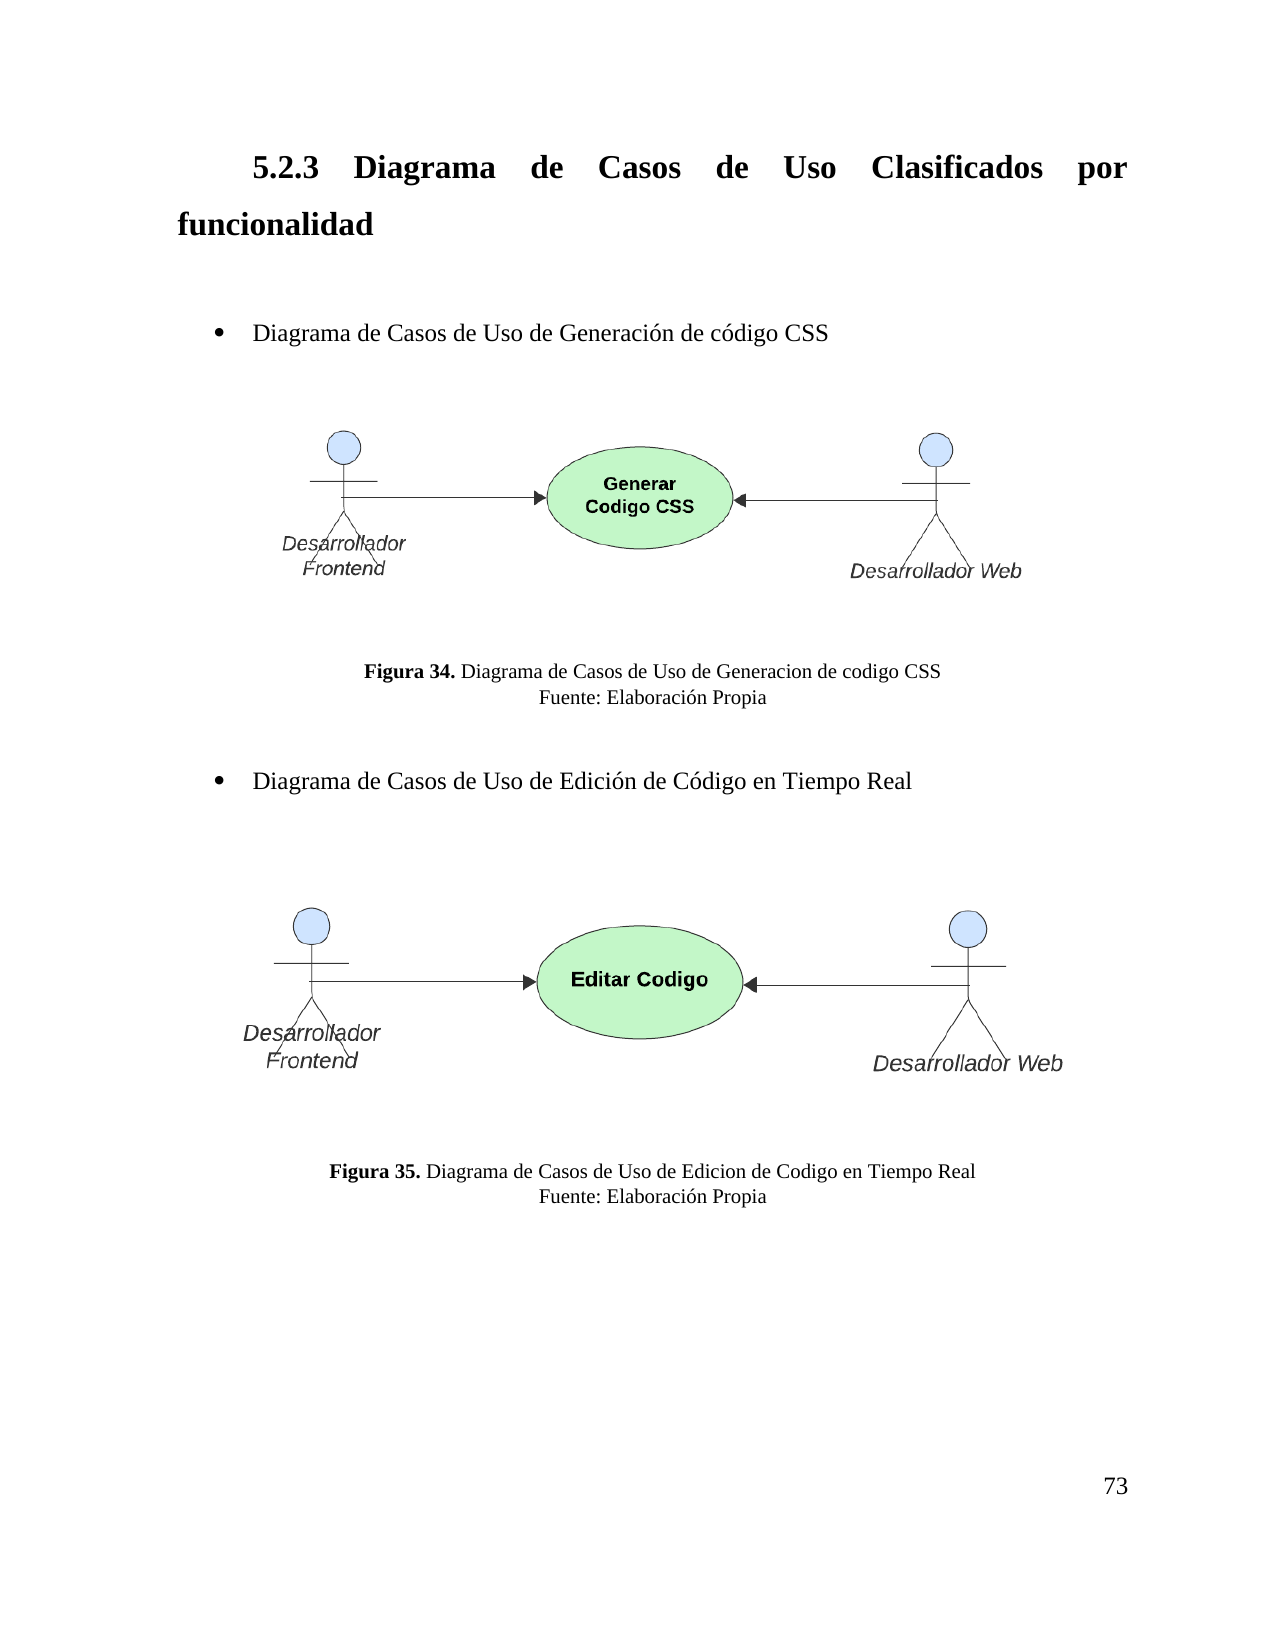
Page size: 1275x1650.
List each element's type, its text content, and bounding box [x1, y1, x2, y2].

subtitle 5.2.3 Diagrama de Casos de Uso Clasificados por funcionalidad [177, 147, 1128, 243]
text Figura 34. Diagrama de Casos de Uso de Generacion de codigo CSS [177, 659, 1128, 683]
list Fuente: Elaboración Propia [177, 1184, 1128, 1208]
list Fuente: Elaboración Propia [177, 685, 1128, 709]
list Diagrama de Casos de Uso de Edición de Código en Tiempo Real [215, 766, 1128, 795]
list Diagrama de Casos de Uso de Generación de código CSS [215, 318, 1128, 347]
text Figura 35. Diagrama de Casos de Uso de Edicion de Codigo en Tiempo Real [177, 1158, 1128, 1183]
picture [177, 814, 1113, 1140]
picture [235, 365, 1070, 640]
